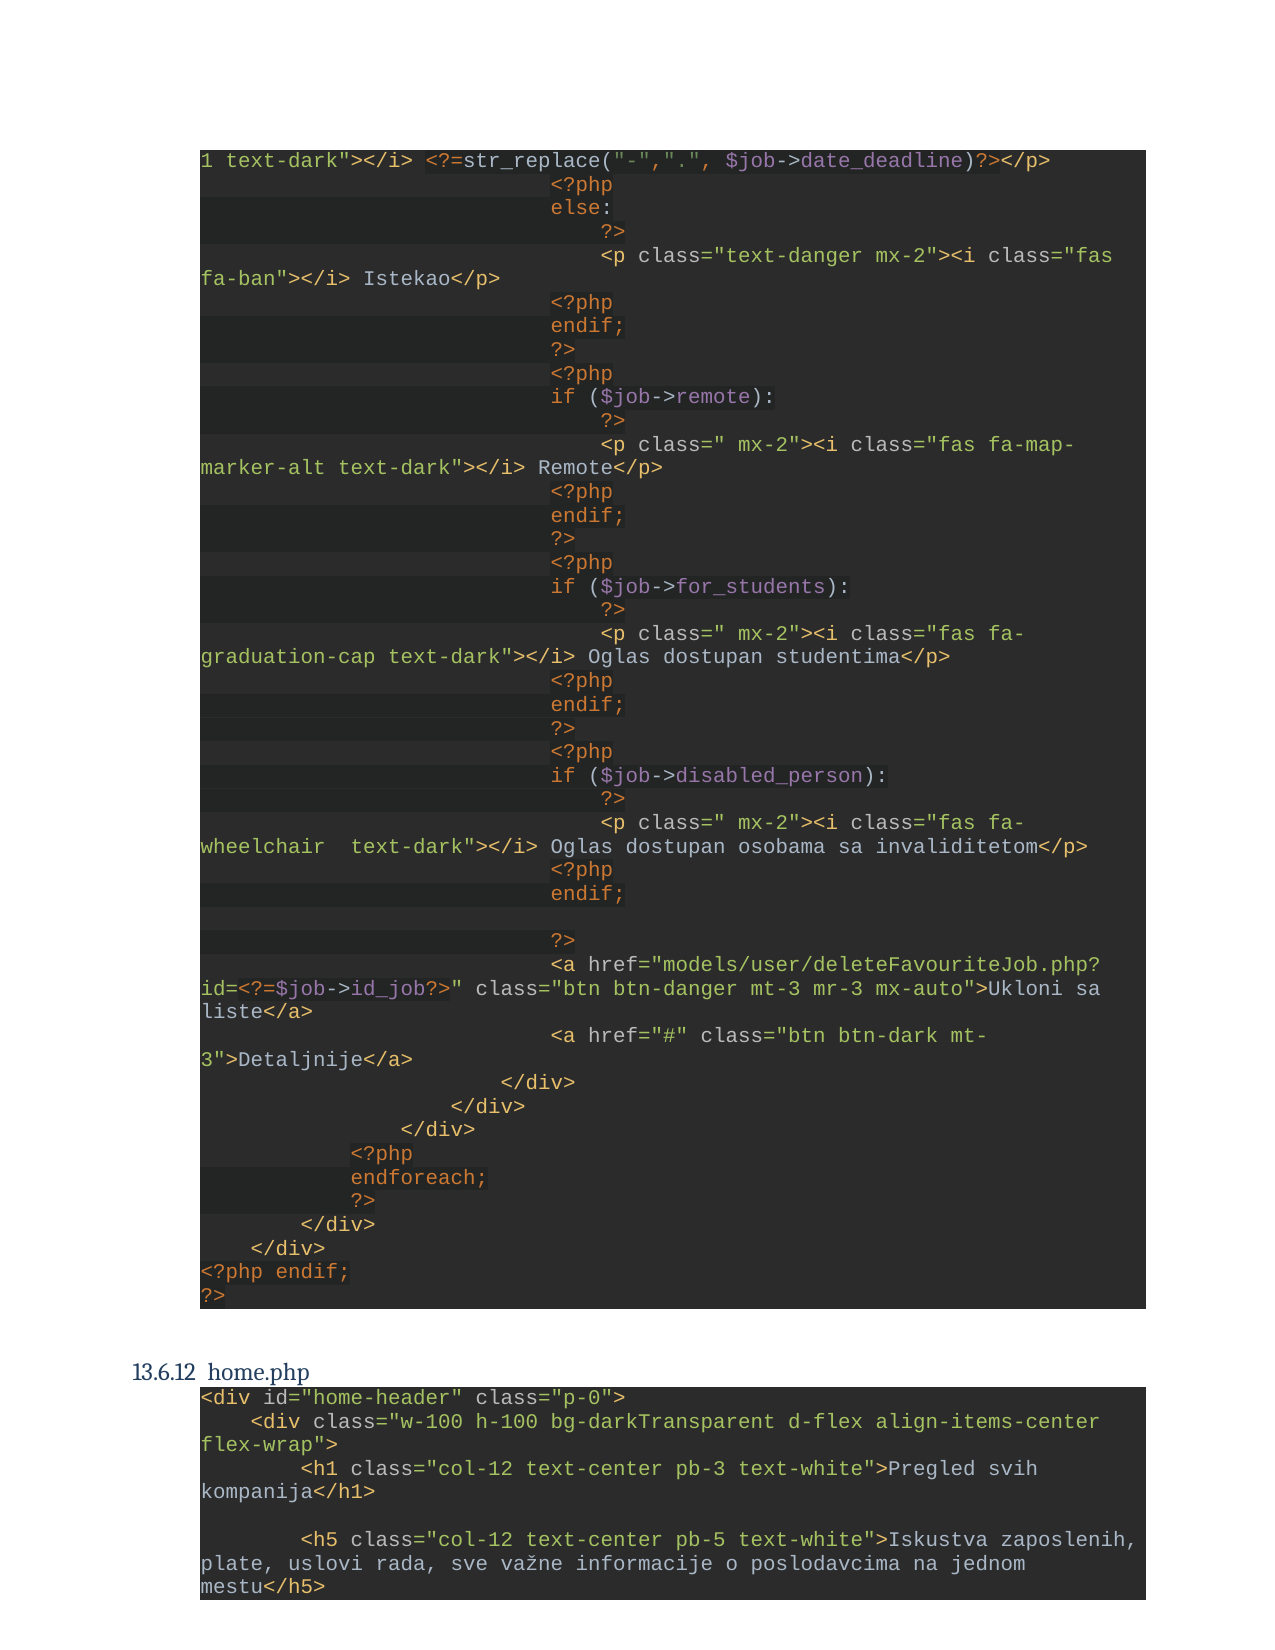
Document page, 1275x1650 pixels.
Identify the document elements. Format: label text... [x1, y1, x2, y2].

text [200, 150, 1146, 1309]
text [200, 1387, 1146, 1600]
list home.php [132, 1358, 1146, 1387]
